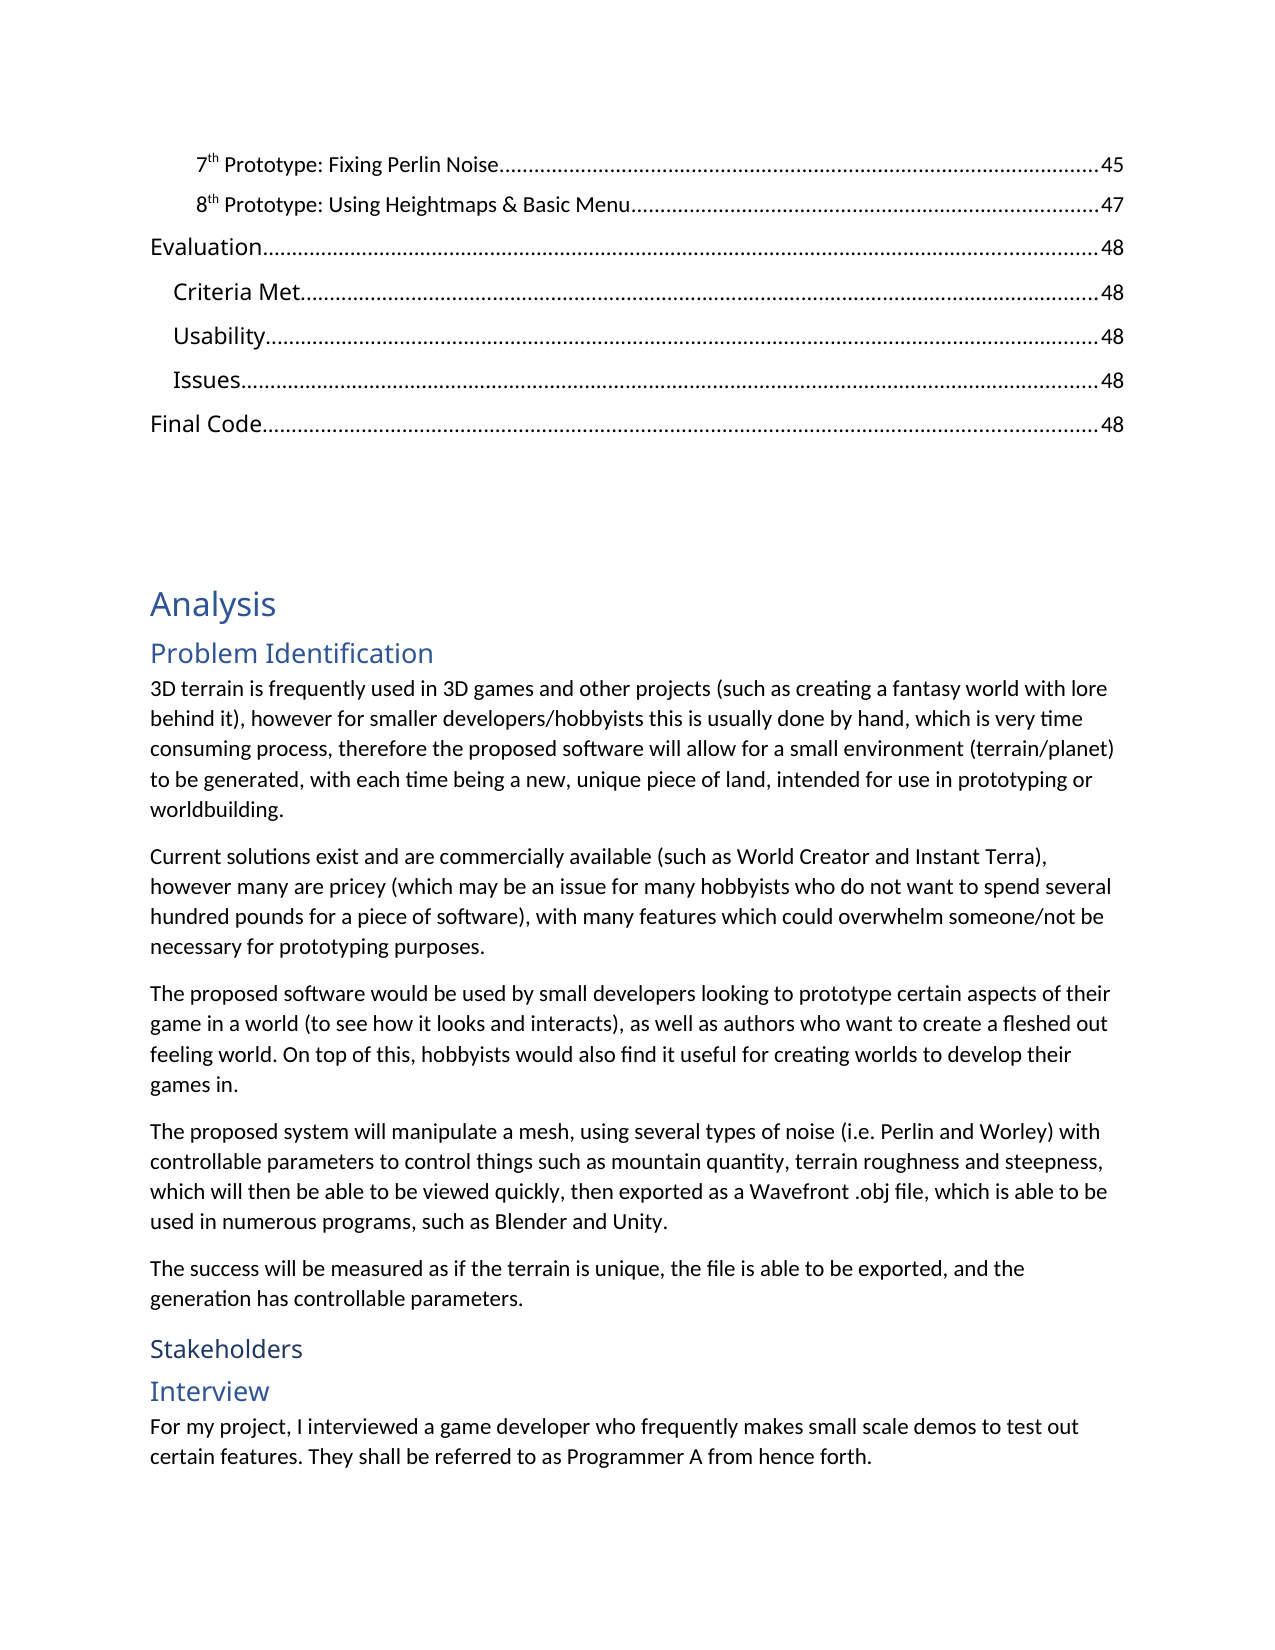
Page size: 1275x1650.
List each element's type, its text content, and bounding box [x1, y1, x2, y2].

text The proposed software would be used by small developers looking to prototype certain aspects of their game in a world (to see how it looks and interacts), as well as authors who want to create a fleshed out feeling world. On top of this, hobbyists would also find it useful for creating worlds to develop their games in. [150, 979, 1125, 1098]
text 3D terrain is frequently used in 3D games and other projects (such as creating a fantasy world with lore behind it), however for smaller developers/hobbyists this is usually done by hand, which is very time consuming process, therefore the proposed software will allow for a small environment (terrain/planet) to be generated, with each time being a new, unique piece of land, intended for use in prototyping or worldbuilding. [150, 674, 1125, 823]
subtitle Stakeholders [150, 1331, 1125, 1366]
subtitle Interview [150, 1372, 1125, 1409]
text The proposed system will manipulate a mesh, using several types of noise (i.e. Perlin and Worley) with controllable parameters to control things such as mountain quantity, terrain roughness and steepness, which will then be able to be viewed quickly, then exported as a Wavefront .obj file, which is able to be used in numerous programs, such as Blender and Unity. [150, 1117, 1125, 1236]
text For my project, I interviewed a game developer who frequently makes small scale demos to test out certain features. They shall be referred to as Programmer A from hence forth. [150, 1412, 1125, 1470]
text Current solutions exist and are commercially available (such as World Creator and Instant Terra), however many are pricey (which may be an issue for many hobbyists who do not want to spend several hundred pounds for a piece of software), with many features which could overwhelm someone/not be necessary for prototyping purposes. [150, 842, 1125, 961]
subtitle Problem Identification [150, 634, 1125, 671]
subtitle Analysis [150, 581, 1125, 627]
text The success will be measured as if the terrain is unique, the file is able to be exported, and the generation has controllable parameters. [150, 1254, 1125, 1313]
